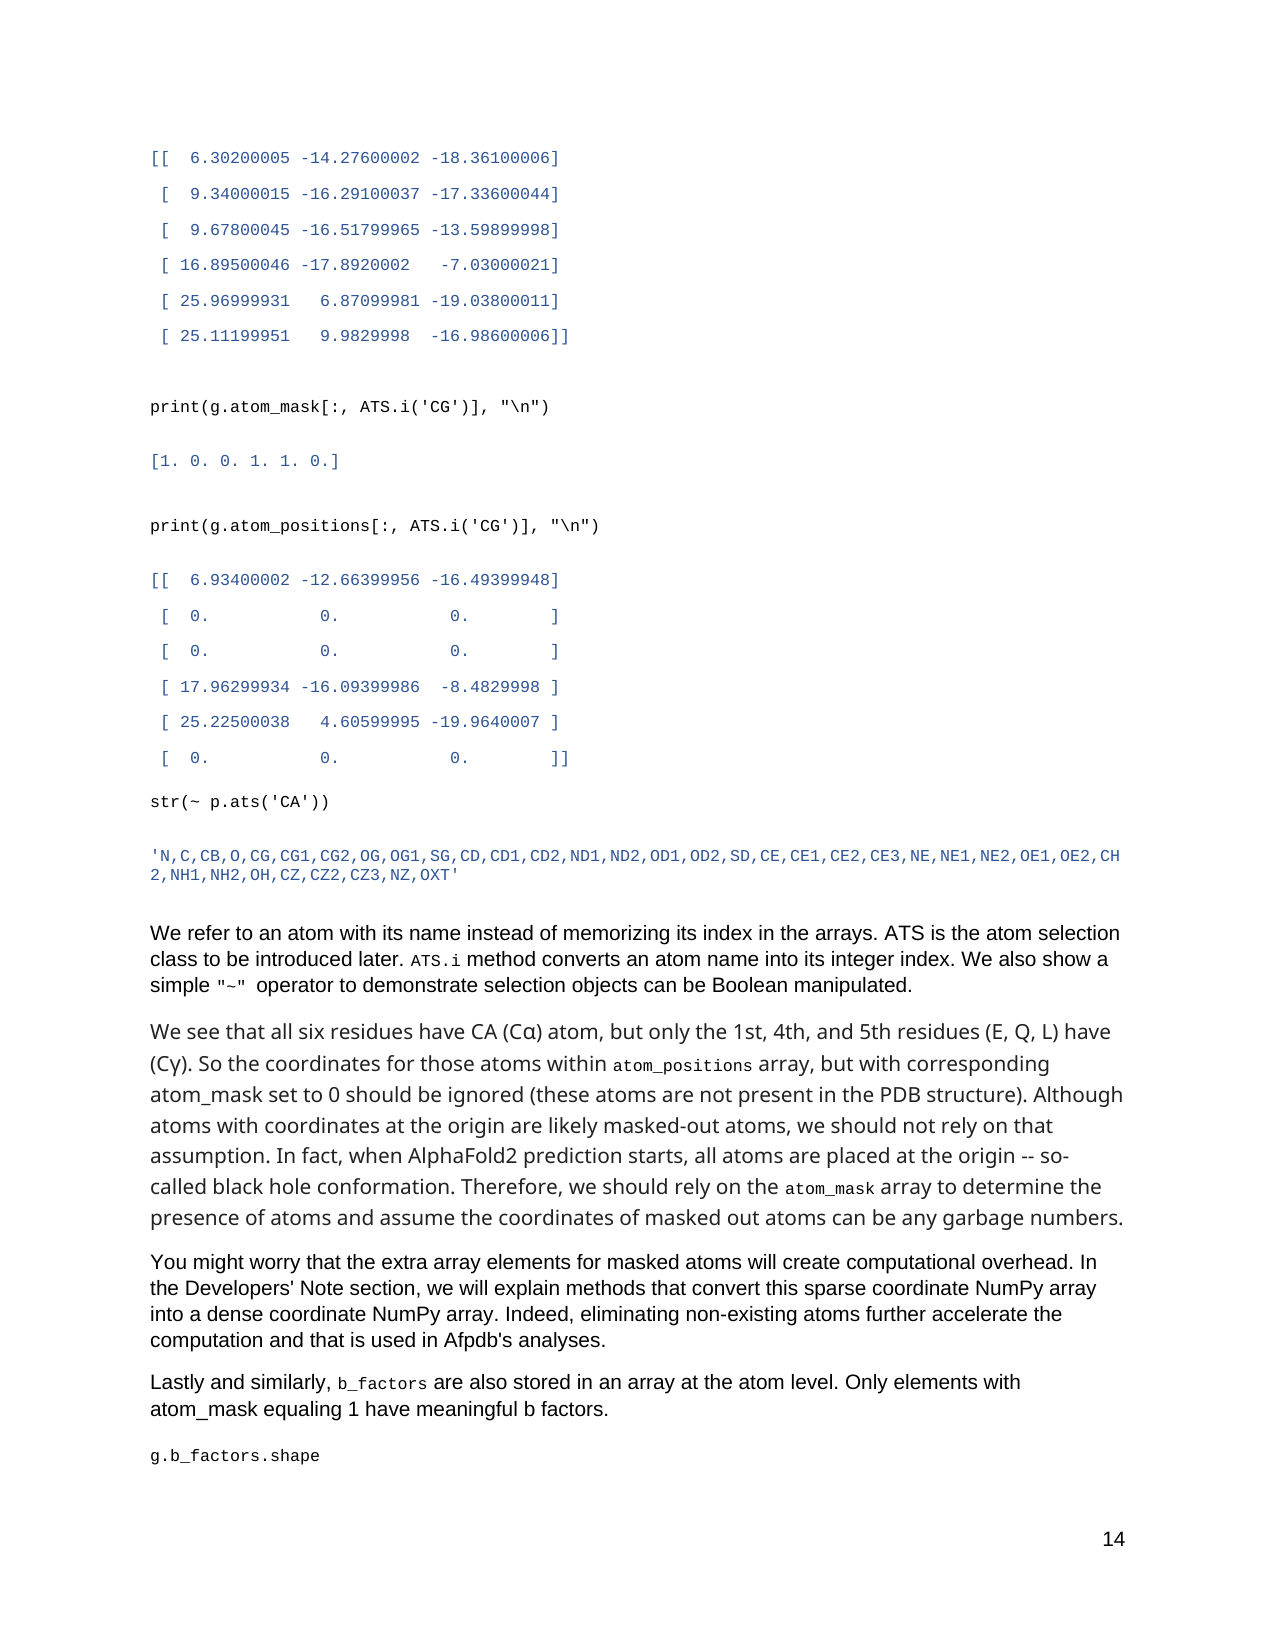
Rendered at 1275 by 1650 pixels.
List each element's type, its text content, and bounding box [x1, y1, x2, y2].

text [ 25.96999931 6.87099981 -19.03800011] [150, 292, 1125, 311]
text You might worry that the extra array elements for masked atoms will create computational overhead. In the Developers' Note section, we will explain methods that convert this sparse coordinate NumPy array into a dense coordinate NumPy array. Indeed, eliminating non-existing atoms further accelerate the computation and that is used in Afpdb's analyses. [150, 1250, 1125, 1351]
text g.b_factors.shape [150, 1447, 1125, 1466]
text [ 25.22500038 4.60599995 -19.9640007 ] [150, 714, 1125, 733]
text [ 0. 0. 0. ] [150, 643, 1125, 662]
text [ 16.89500046 -17.8920002 -7.03000021] [150, 257, 1125, 275]
text print(g.atom_positions[:, ATS.i('CG')], "\n") [150, 517, 1125, 536]
text 'N,C,CB,O,CG,CG1,CG2,OG,OG1,SG,CD,CD1,CD2,ND1,ND2,OD1,OD2,SD,CE,CE1,CE2,CE3,NE,NE1,NE2,OE1,OE2,CH2,NH1,NH2,OH,CZ,CZ2,CZ3,NZ,OXT' [150, 829, 1125, 904]
text [1. 0. 0. 1. 1. 0.] [150, 453, 1125, 472]
text [[ 6.93400002 -12.66399956 -16.49399948] [150, 553, 1125, 591]
text print(g.atom_mask[:, ATS.i('CG')], "\n") [150, 399, 1125, 436]
text [[ 6.30200005 -14.27600002 -18.36100006] [150, 150, 1125, 169]
text [ 0. 0. 0. ]] [150, 749, 1125, 768]
text Lastly and similarly, b_factors are also stored in an array at the atom level. Only elements with atom_mask equaling 1 have meaningful b factors. [150, 1370, 1125, 1420]
text We see that all six residues have CA (Cα) atom, but only the 1st, 4th, and 5th residues (E, Q, L) have (Cγ). So the coordinates for those atoms within atom_positions array, but with corresponding atom_mask set to 0 should be ignored (these atoms are not present in the PDB structure). Although atoms with coordinates at the origin are likely masked-out atoms, we should not rely on that assumption. In fact, when AlphaFold2 prediction starts, all atoms are placed at the origin -- so-called black hole conformation. Therefore, we should rely on the atom_mask array to determine the presence of atoms and assume the coordinates of masked out atoms can be any garbage numbers. [150, 1016, 1125, 1231]
text [ 25.11199951 9.9829998 -16.98600006]] [150, 328, 1125, 346]
text [ 0. 0. 0. ] [150, 607, 1125, 626]
text [ 17.96299934 -16.09399986 -8.4829998 ] [150, 678, 1125, 697]
text [ 9.67800045 -16.51799965 -13.59899998] [150, 221, 1125, 240]
text [ 9.34000015 -16.29100037 -17.33600044] [150, 186, 1125, 204]
text str(~ p.ats('CA')) [150, 793, 1125, 812]
text We refer to an atom with its name instead of memorizing its index in the arrays. ATS is the atom selection class to be introduced later. ATS.i method converts an atom name into its integer index. We also show a simple "~" operator to demonstrate selection objects can be Boolean manipulated. [150, 921, 1125, 998]
